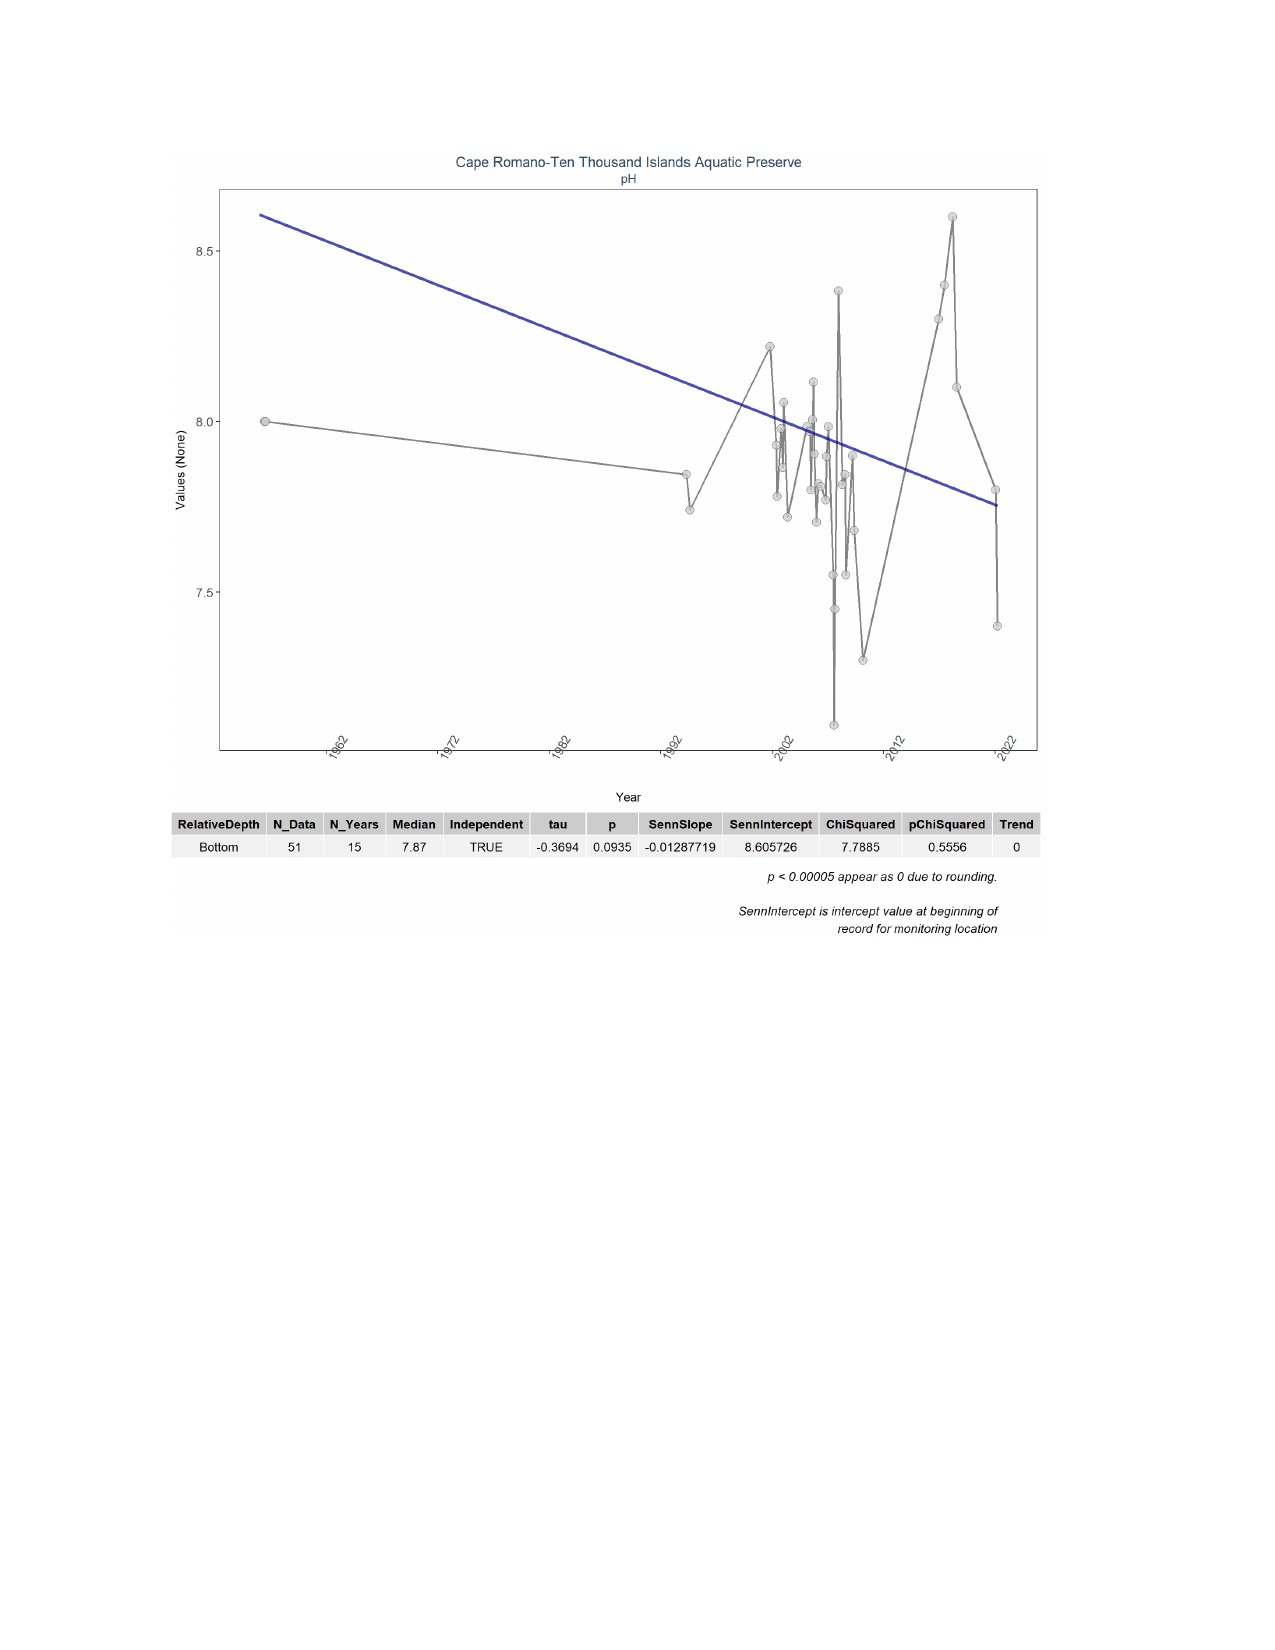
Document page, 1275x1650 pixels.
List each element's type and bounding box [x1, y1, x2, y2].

picture [168, 150, 1044, 938]
